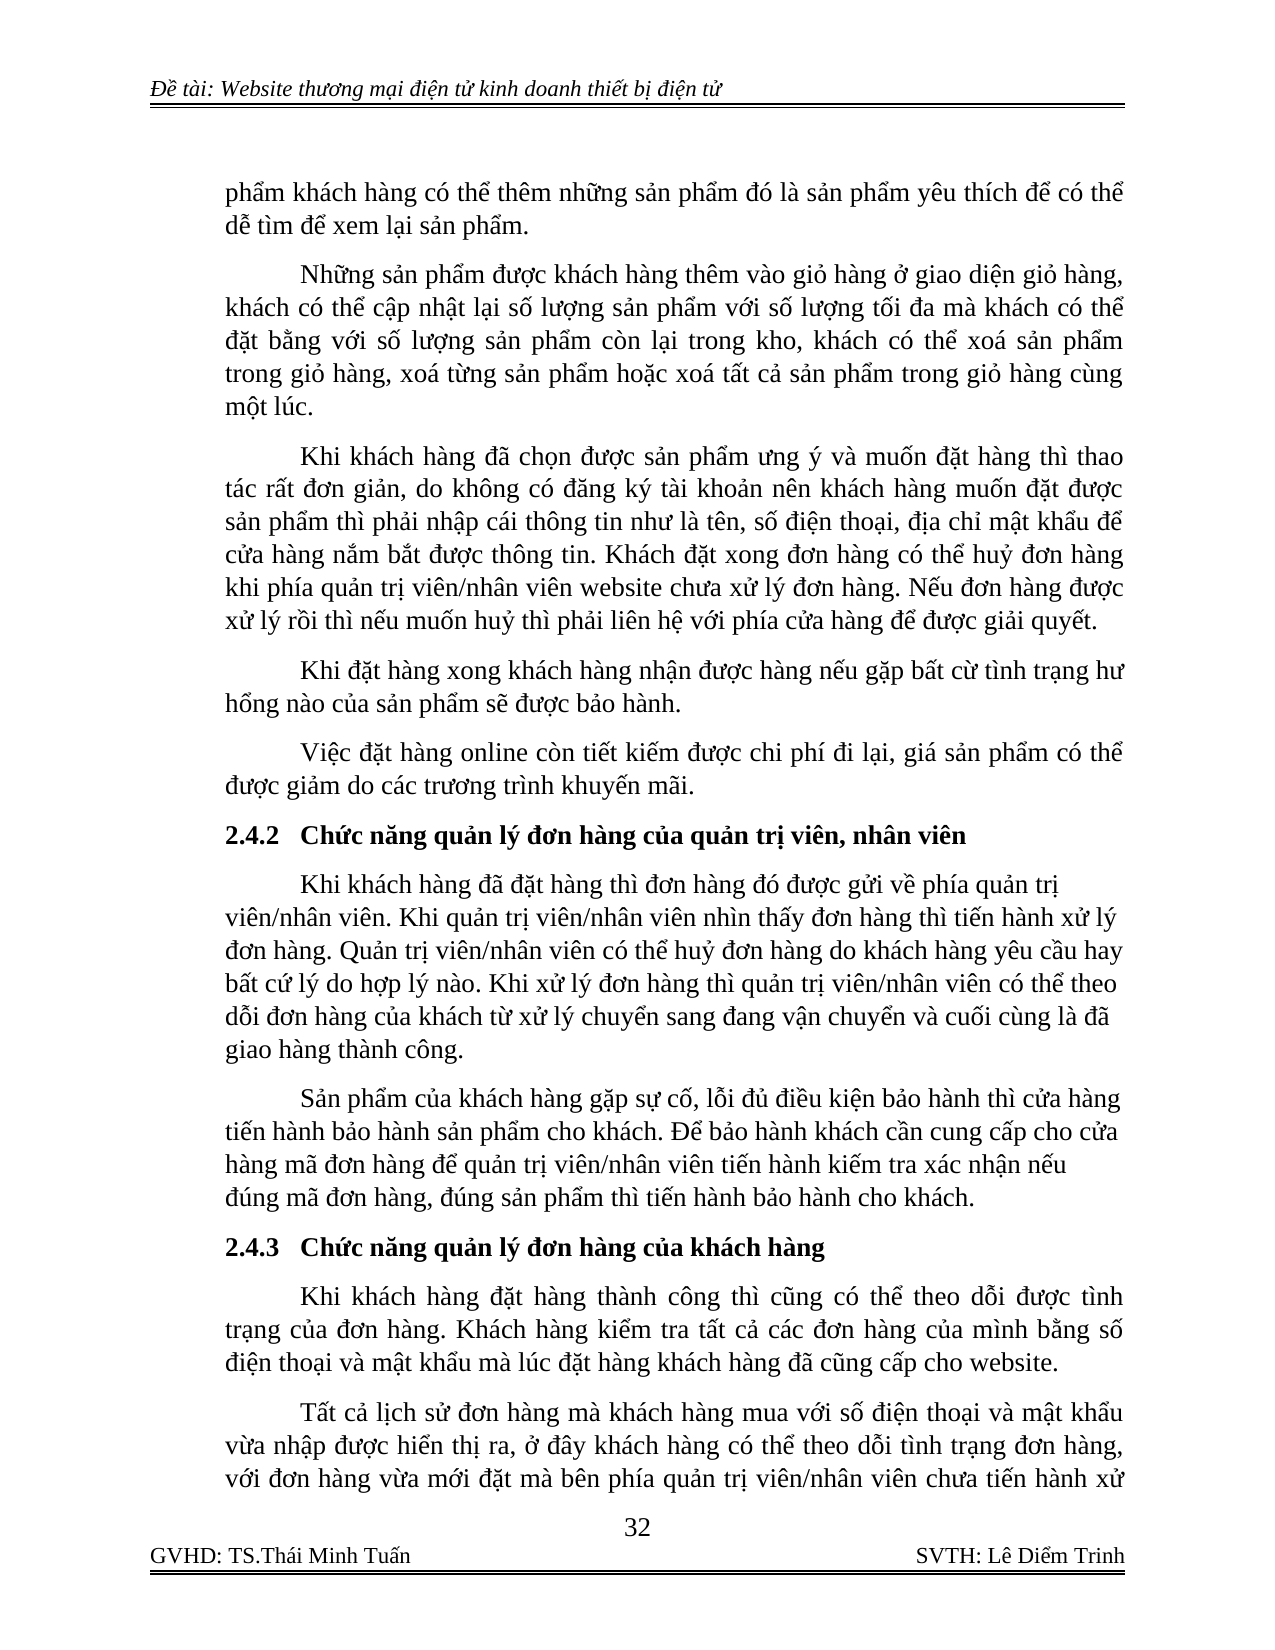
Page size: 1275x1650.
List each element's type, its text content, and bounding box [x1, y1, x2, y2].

text Khi khách hàng đã đặt hàng thì đơn hàng đó được gửi về phía quản trị viên/nhân viên. Khi quản trị viên/nhân viên nhìn thấy đơn hàng thì tiến hành xử lý đơn hàng. Quản trị viên/nhân viên có thể huỷ đơn hàng do khách hàng yêu cầu hay bất cứ lý do hợp lý nào. Khi xử lý đơn hàng thì quản trị viên/nhân viên có thể theo dỗi đơn hàng của khách từ xử lý chuyển sang đang vận chuyển và cuối cùng là đã giao hàng thành công. [225, 868, 1125, 1064]
list Chức năng quản lý đơn hàng của quản trị viên, nhân viên [225, 819, 1125, 850]
text Sản phẩm của khách hàng gặp sự cố, lỗi đủ điều kiện bảo hành thì cửa hàng tiến hành bảo hành sản phẩm cho khách. Để bảo hành khách cần cung cấp cho cửa hàng mã đơn hàng để quản trị viên/nhân viên tiến hành kiếm tra xác nhận nếu đúng mã đơn hàng, đúng sản phẩm thì tiến hành bảo hành cho khách. [225, 1083, 1125, 1212]
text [225, 1396, 1125, 1493]
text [225, 176, 1125, 240]
list Chức năng quản lý đơn hàng của khách hàng [225, 1231, 1125, 1262]
text Những sản phẩm được khách hàng thêm vào giỏ hàng ở giao diện giỏ hàng, khách có thể cập nhật lại số lượng sản phẩm với số lượng tối đa mà khách có thể đặt bằng với số lượng sản phẩm còn lại trong kho, khách có thể xoá sản phẩm trong giỏ hàng, xoá từng sản phẩm hoặc xoá tất cả sản phẩm trong giỏ hàng cùng một lúc. [225, 258, 1125, 421]
text Khi khách hàng đã chọn được sản phẩm ưng ý và muốn đặt hàng thì thao tác rất đơn giản, do không có đăng ký tài khoản nên khách hàng muốn đặt được sản phẩm thì phải nhập cái thông tin như là tên, số điện thoại, địa chỉ mật khẩu để cửa hàng nắm bắt được thông tin. Khách đặt xong đơn hàng có thể huỷ đơn hàng khi phía quản trị viên/nhân viên website chưa xử lý đơn hàng. Nếu đơn hàng được xử lý rồi thì nếu muốn huỷ thì phải liên hệ với phía cửa hàng để được giải quyết. [225, 440, 1125, 635]
text Khi đặt hàng xong khách hàng nhận được hàng nếu gặp bất cừ tình trạng hư hổng nào của sản phẩm sẽ được bảo hành. [225, 654, 1125, 718]
text Việc đặt hàng online còn tiết kiếm được chi phí đi lại, giá sản phẩm có thể được giảm do các trương trình khuyến mãi. [225, 736, 1125, 800]
text Khi khách hàng đặt hàng thành công thì cũng có thể theo dỗi được tình trạng của đơn hàng. Khách hàng kiểm tra tất cả các đơn hàng của mình bằng số điện thoại và mật khẩu mà lúc đặt hàng khách hàng đã cũng cấp cho website. [225, 1281, 1125, 1377]
